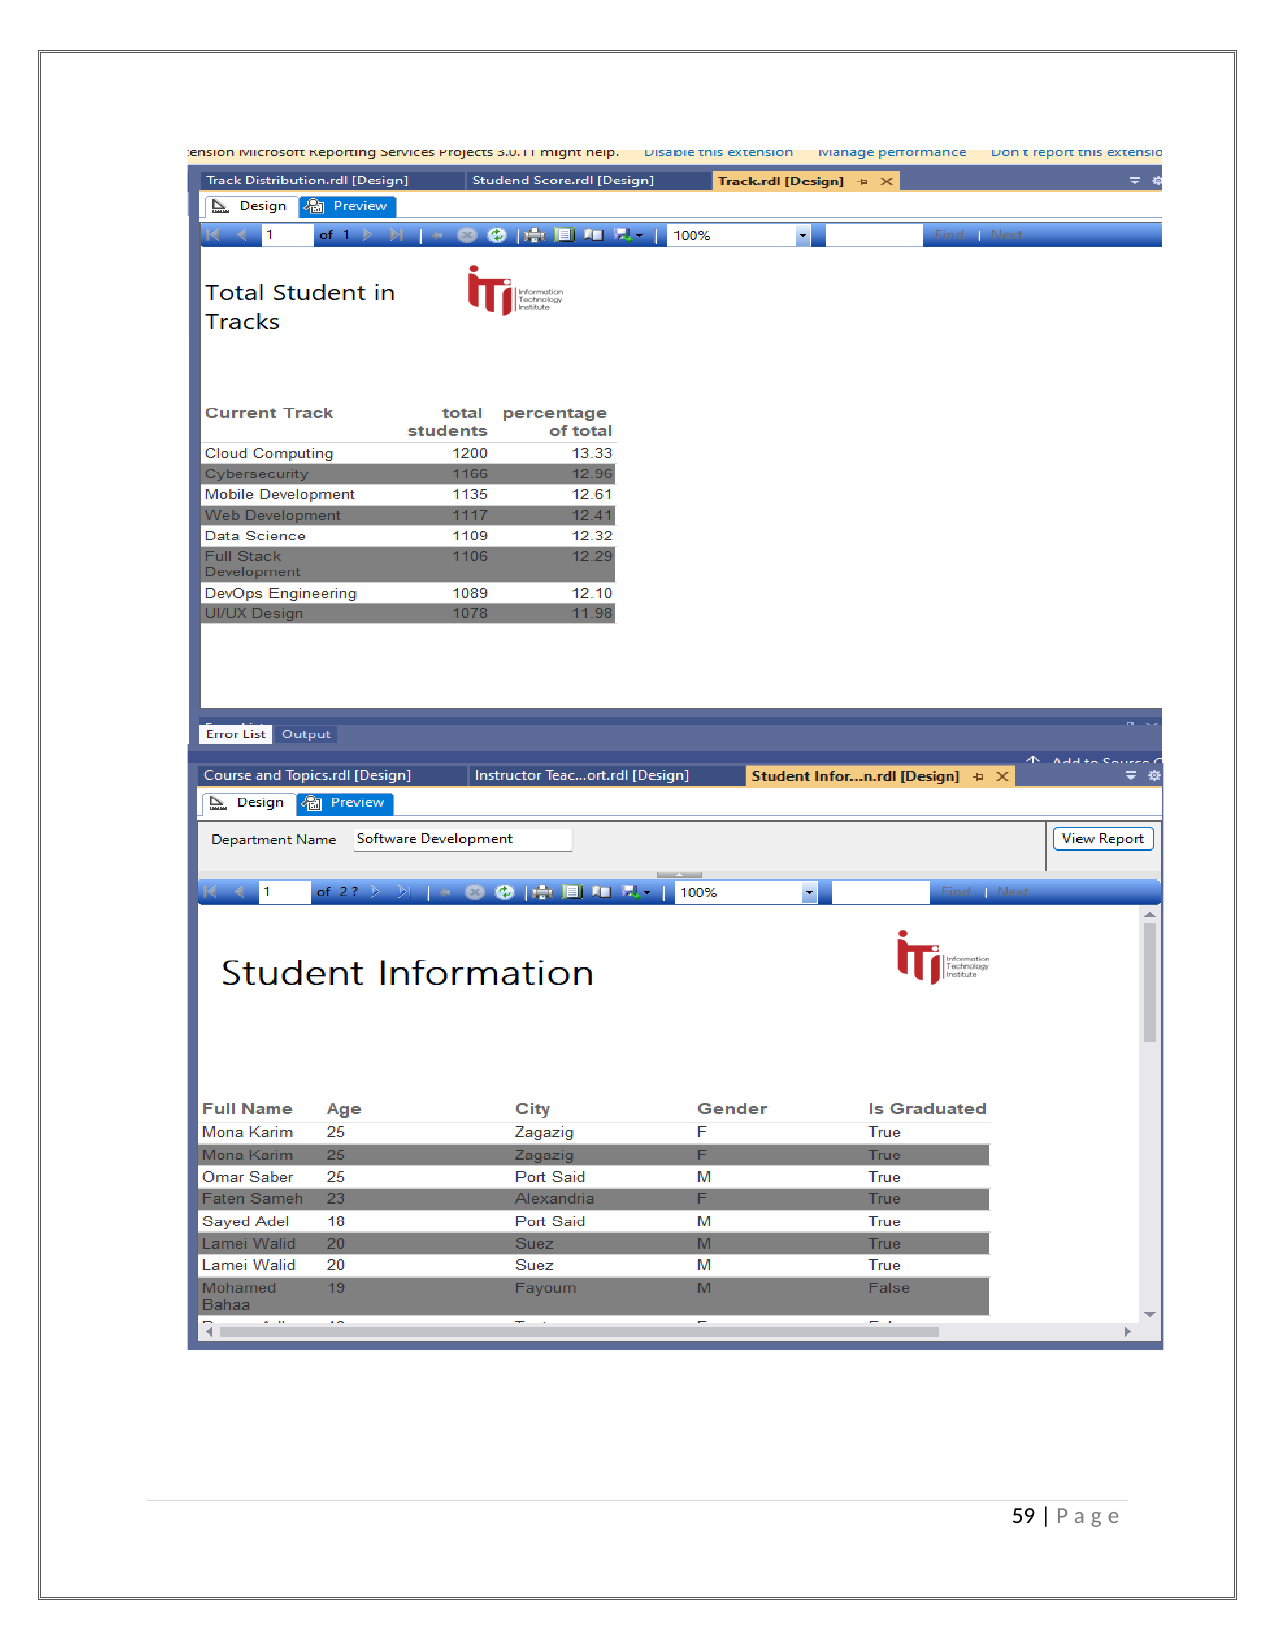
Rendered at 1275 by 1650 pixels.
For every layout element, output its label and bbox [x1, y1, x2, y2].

picture [187, 150, 1164, 1350]
